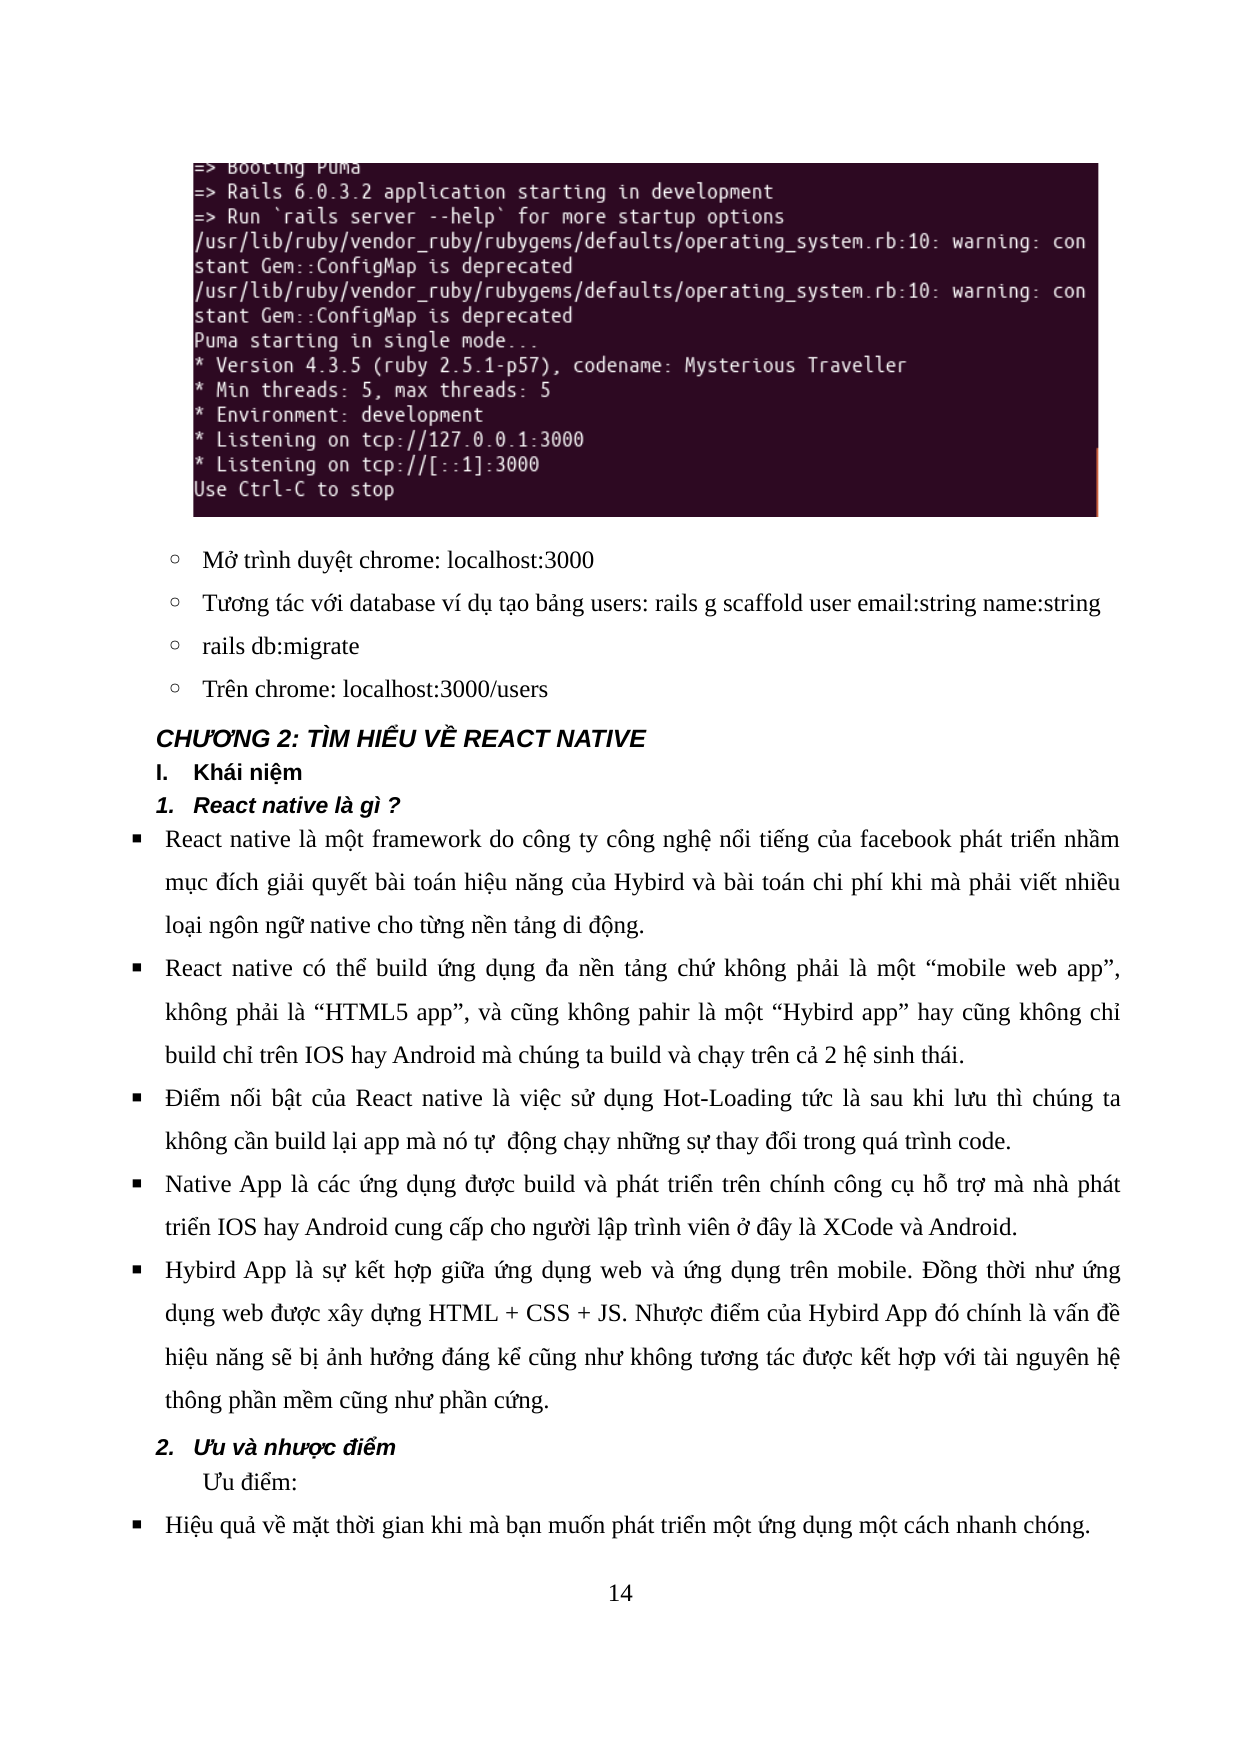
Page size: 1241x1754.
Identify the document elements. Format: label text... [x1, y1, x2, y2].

subtitle I. Khái niệm [156, 759, 1122, 785]
list Điểm nối bật của React native là việc sử dụng Hot-Loading tức là sau khi lưu thì chúng ta không cần build lại app mà nó tự động chạy những sự thay đổi trong quá trình code. [127, 1083, 1122, 1155]
list Hiệu quả về mặt thời gian khi mà bạn muốn phát triển một ứng dụng một cách nhanh chóng. [127, 1510, 1122, 1539]
list rails db:migrate [165, 631, 1122, 660]
list Hybird App là sự kết hợp giữa ứng dụng web và ứng dụng trên mobile. Đồng thời như ứng dụng web được xây dựng HTML + CSS + JS. Nhược điểm của Hybird App đó chính là vấn đề hiệu năng sẽ bị ảnh hưởng đáng kể cũng như không tương tác được kết hợp với tài nguyên hệ thông phần mềm cũng như phần cứng. [127, 1255, 1122, 1413]
list React native là một framework do công ty công nghệ nổi tiếng của facebook phát triển nhầm mục đích giải quyết bài toán hiệu năng của Hybird và bài toán chi phí khi mà phải viết nhiều loại ngôn ngữ native cho từng nền tảng di động. [127, 824, 1122, 939]
picture [193, 163, 1099, 517]
text Ưu điểm: [202, 1467, 1122, 1496]
subtitle 1. React native là gì ? [156, 792, 1122, 818]
list Native App là các ứng dụng được build và phát triển trên chính công cụ hỗ trợ mà nhà phát triển IOS hay Android cung cấp cho người lập trình viên ở đây là XCode và Android. [127, 1169, 1122, 1241]
list Tương tác với database ví dụ tạo bảng users: rails g scaffold user email:string name:string [165, 588, 1122, 617]
list React native có thể build ứng dụng đa nền tảng chứ không phải là một “mobile web app”, không phải là “HTML5 app”, và cũng không pahir là một “Hybird app” hay cũng không chỉ build chỉ trên IOS hay Android mà chúng ta build và chạy trên cả 2 hệ sinh thái. [127, 953, 1122, 1068]
subtitle CHƯƠNG 2: TÌM HIỂU VỀ REACT NATIVE [156, 724, 1122, 753]
list Trên chrome: localhost:3000/users [165, 674, 1122, 703]
subtitle 2. Ưu và nhược điểm [156, 1434, 1122, 1461]
